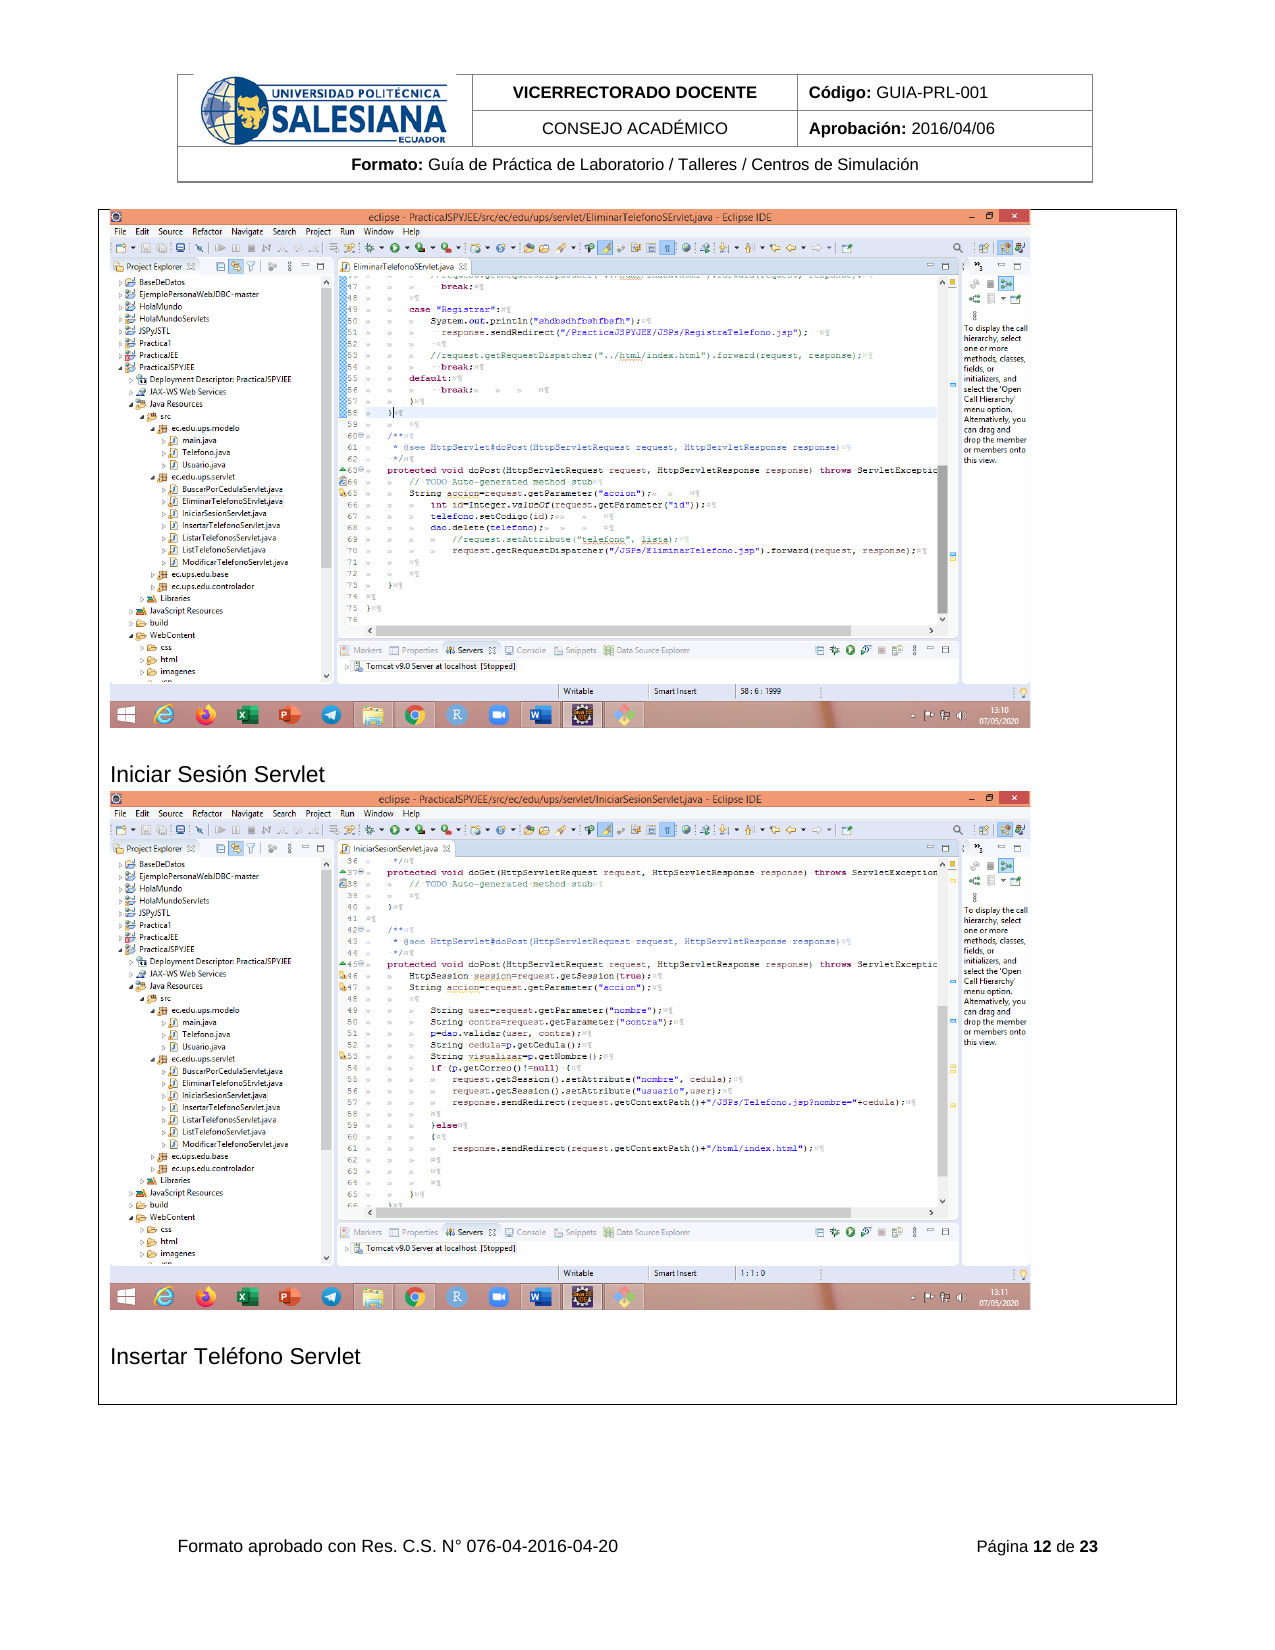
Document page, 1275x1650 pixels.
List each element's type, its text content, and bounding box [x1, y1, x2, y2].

picture [109, 209, 1031, 728]
picture [109, 791, 1031, 1310]
picture [193, 74, 457, 146]
